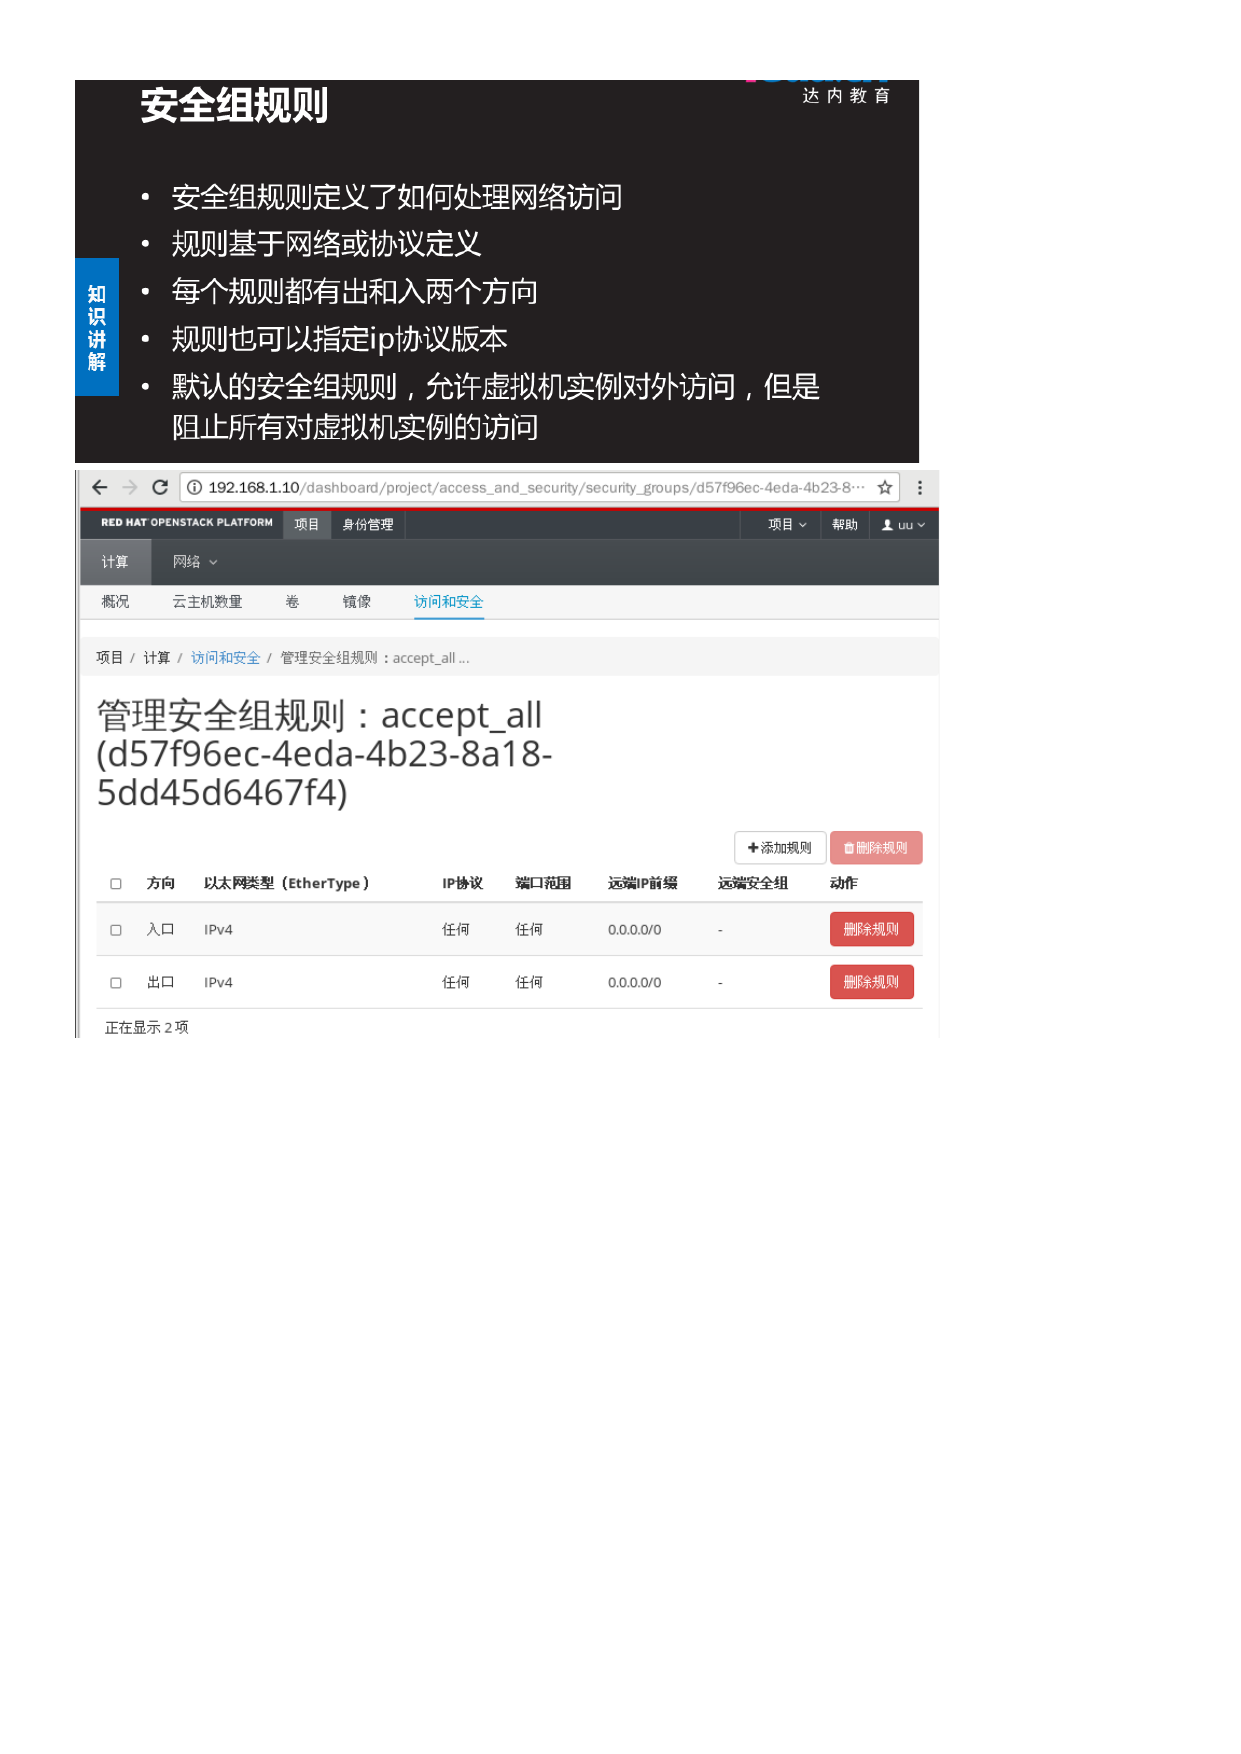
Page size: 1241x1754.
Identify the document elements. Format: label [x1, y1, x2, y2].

picture [75, 80, 920, 463]
picture [75, 470, 940, 1038]
